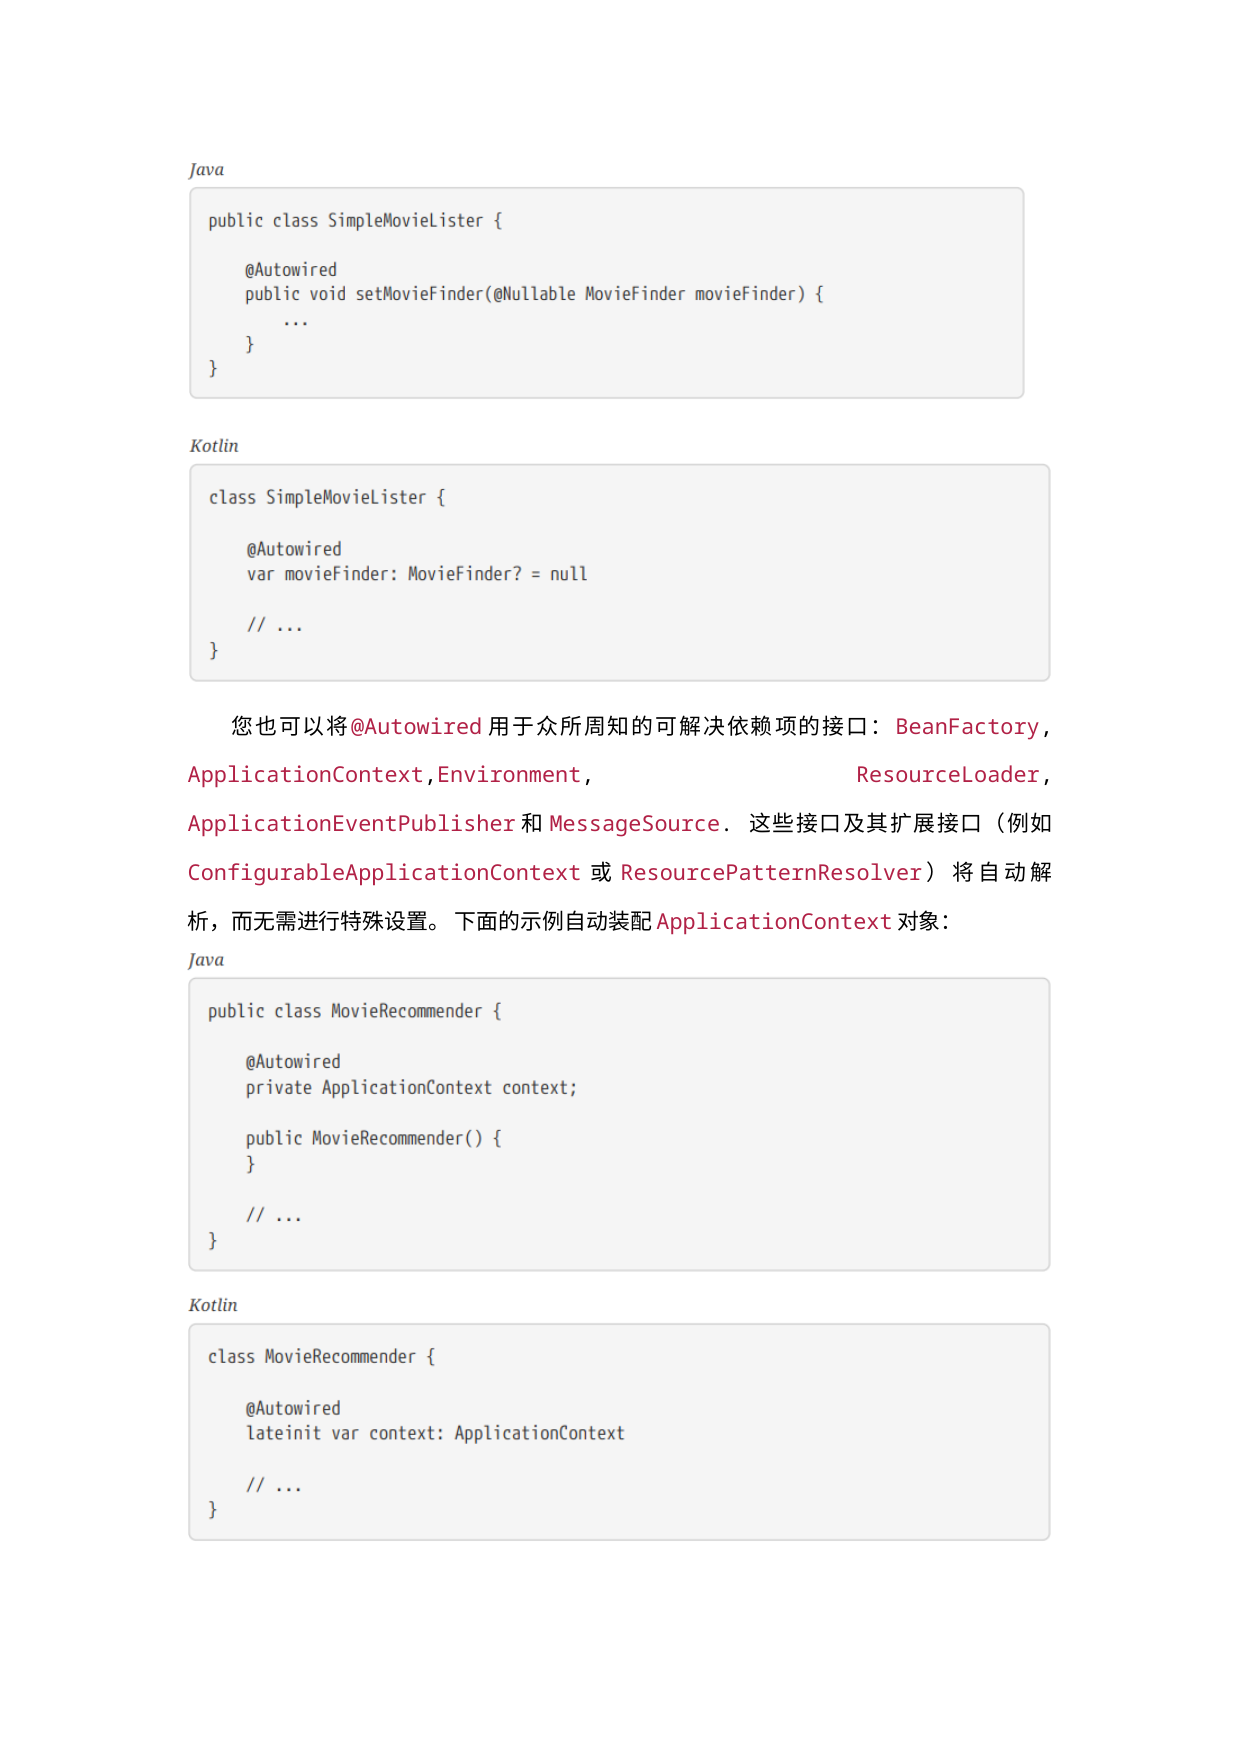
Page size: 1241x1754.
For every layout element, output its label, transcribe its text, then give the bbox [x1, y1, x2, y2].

picture [187, 162, 1028, 403]
picture [187, 952, 1053, 1543]
text 您也可以将@Autowired用于众所周知的可解决依赖项的接口：BeanFactory, ApplicationContext,Environment, ResourceLoader, ApplicationEventPublisher和MessageSource. 这些接口及其扩展接口（例如ConfigurableApplicationContext或ResourcePatternResolver）将自动解析，而无需进行特殊设置。 下面的示例自动装配ApplicationContext对象： [187, 709, 1053, 936]
picture [187, 435, 1053, 685]
